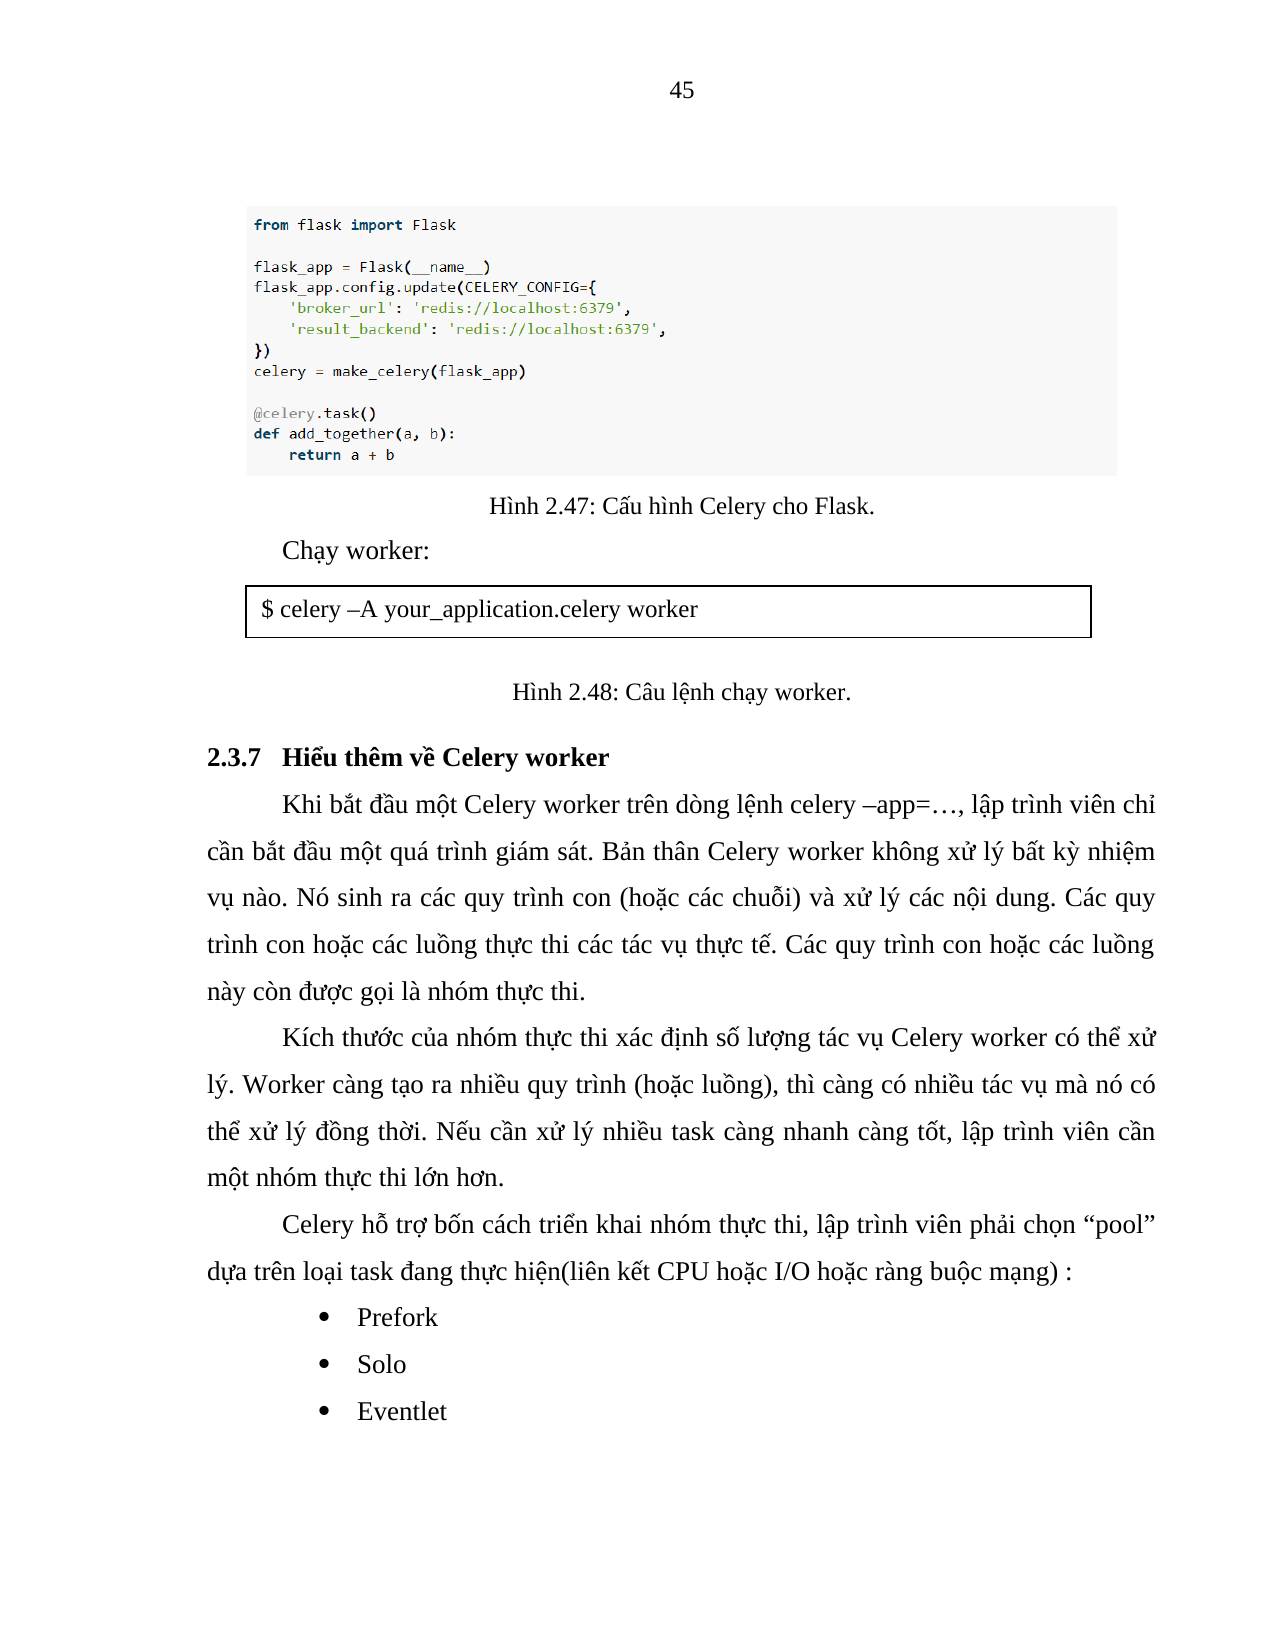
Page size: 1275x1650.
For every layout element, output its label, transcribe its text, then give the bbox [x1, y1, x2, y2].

list Eventlet [319, 1395, 1157, 1426]
list Prefork [319, 1301, 1157, 1332]
text Kích thước của nhóm thực thi xác định số lượng tác vụ Celery worker có thể xử lý. Worker càng tạo ra nhiều quy trình (hoặc luồng), thì càng có nhiều tác vụ mà nó có thể xử lý đồng thời. Nếu cần xử lý nhiều task càng nhanh càng tốt, lập trình viên cần một nhóm thực thi lớn hơn. [207, 1021, 1157, 1192]
text Celery hỗ trợ bốn cách triển khai nhóm thực thi, lập trình viên phải chọn “pool” dựa trên loại task đang thực hiện(liên kết CPU hoặc I/O hoặc ràng buộc mạng) : [207, 1208, 1157, 1286]
text Chạy worker: [207, 534, 1157, 565]
list Solo [319, 1348, 1157, 1379]
picture [246, 206, 1117, 476]
text Khi bắt đầu một Celery worker trên dòng lệnh celery –app=…, lập trình viên chỉ cần bắt đầu một quá trình giám sát. Bản thân Celery worker không xử lý bất kỳ nhiệm vụ nào. Nó sinh ra các quy trình con (hoặc các chuỗi) và xử lý các nội dung. Các quy trình con hoặc các luồng thực thi các tác vụ thực tế. Các quy trình con hoặc các luồng này còn được gọi là nhóm thực thi. [207, 788, 1157, 1006]
subtitle Hiểu thêm về Celery worker [207, 741, 1157, 772]
